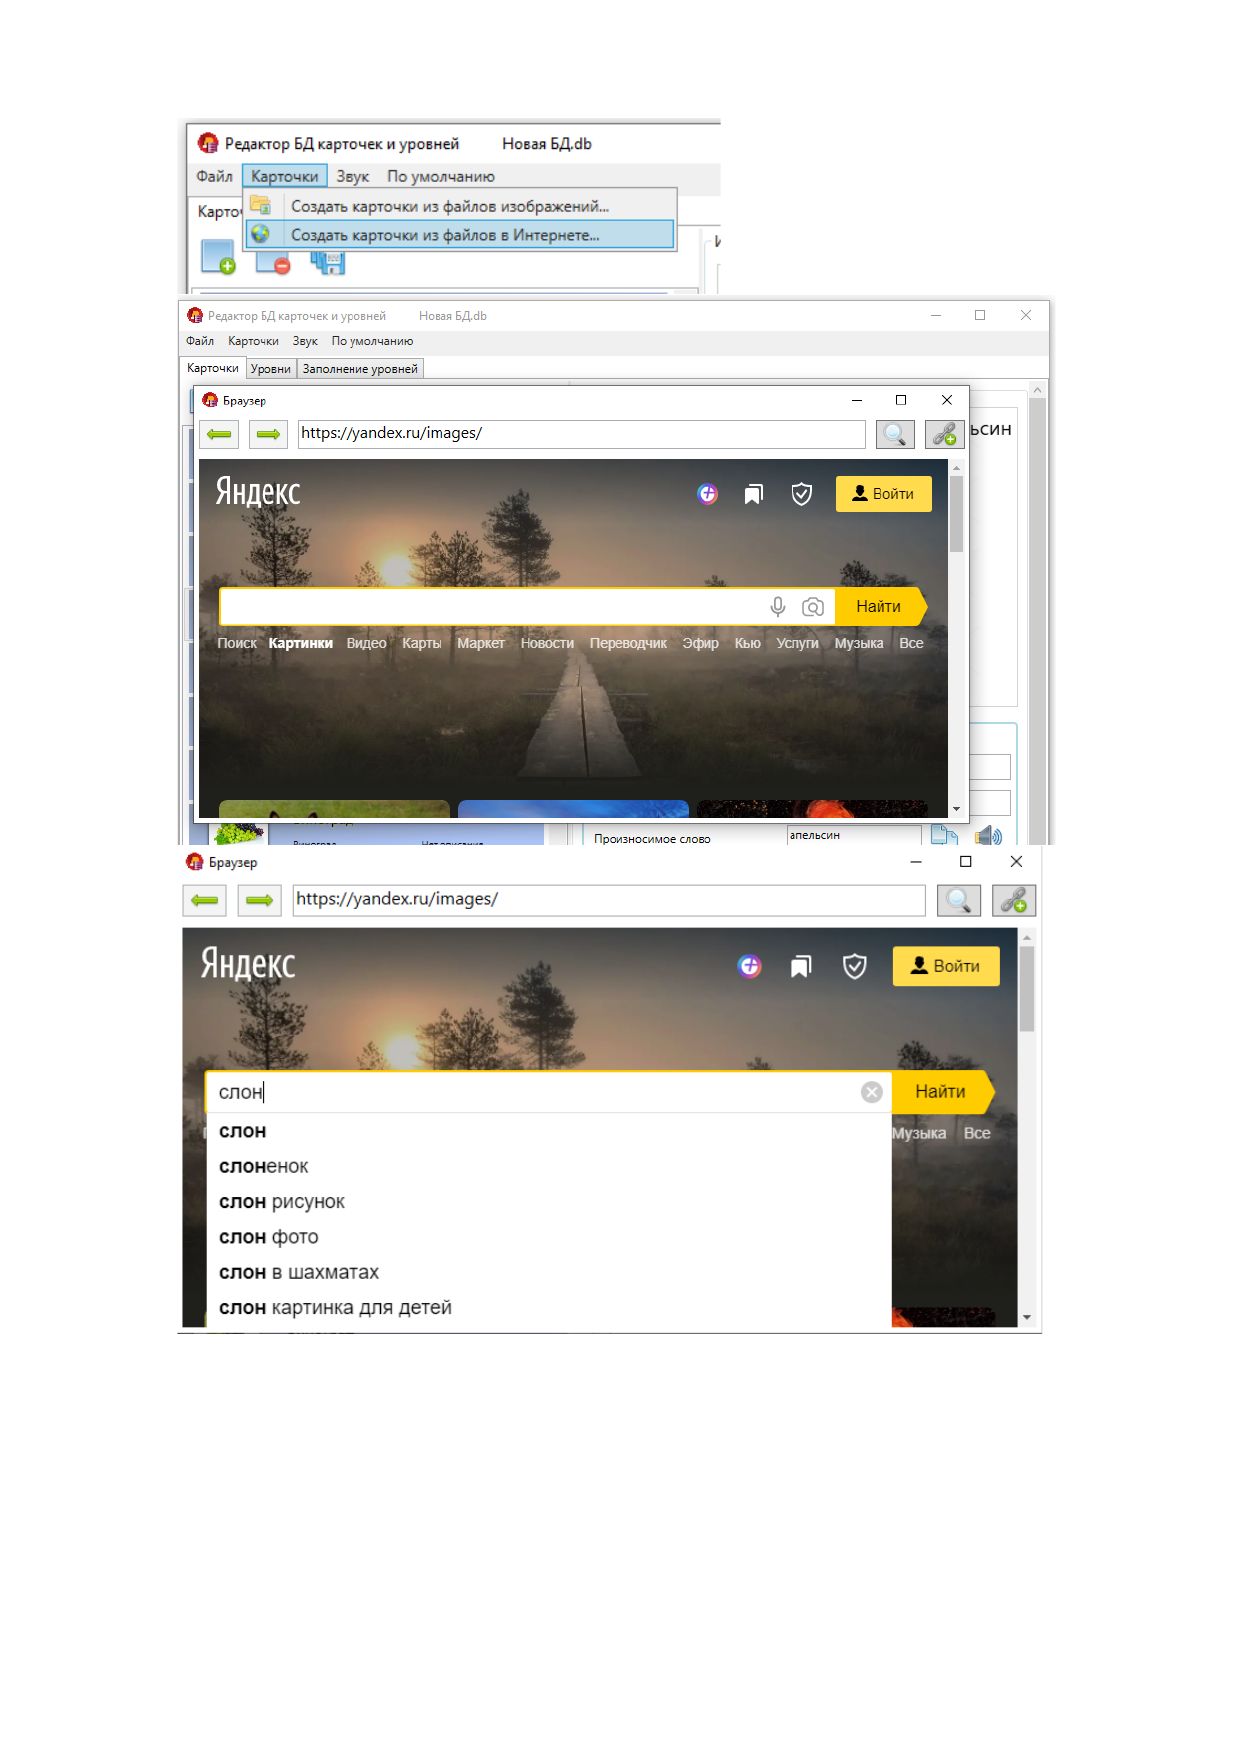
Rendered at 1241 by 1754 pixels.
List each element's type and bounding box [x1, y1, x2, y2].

picture [177, 295, 1056, 845]
picture [177, 118, 721, 294]
picture [177, 846, 1043, 1334]
